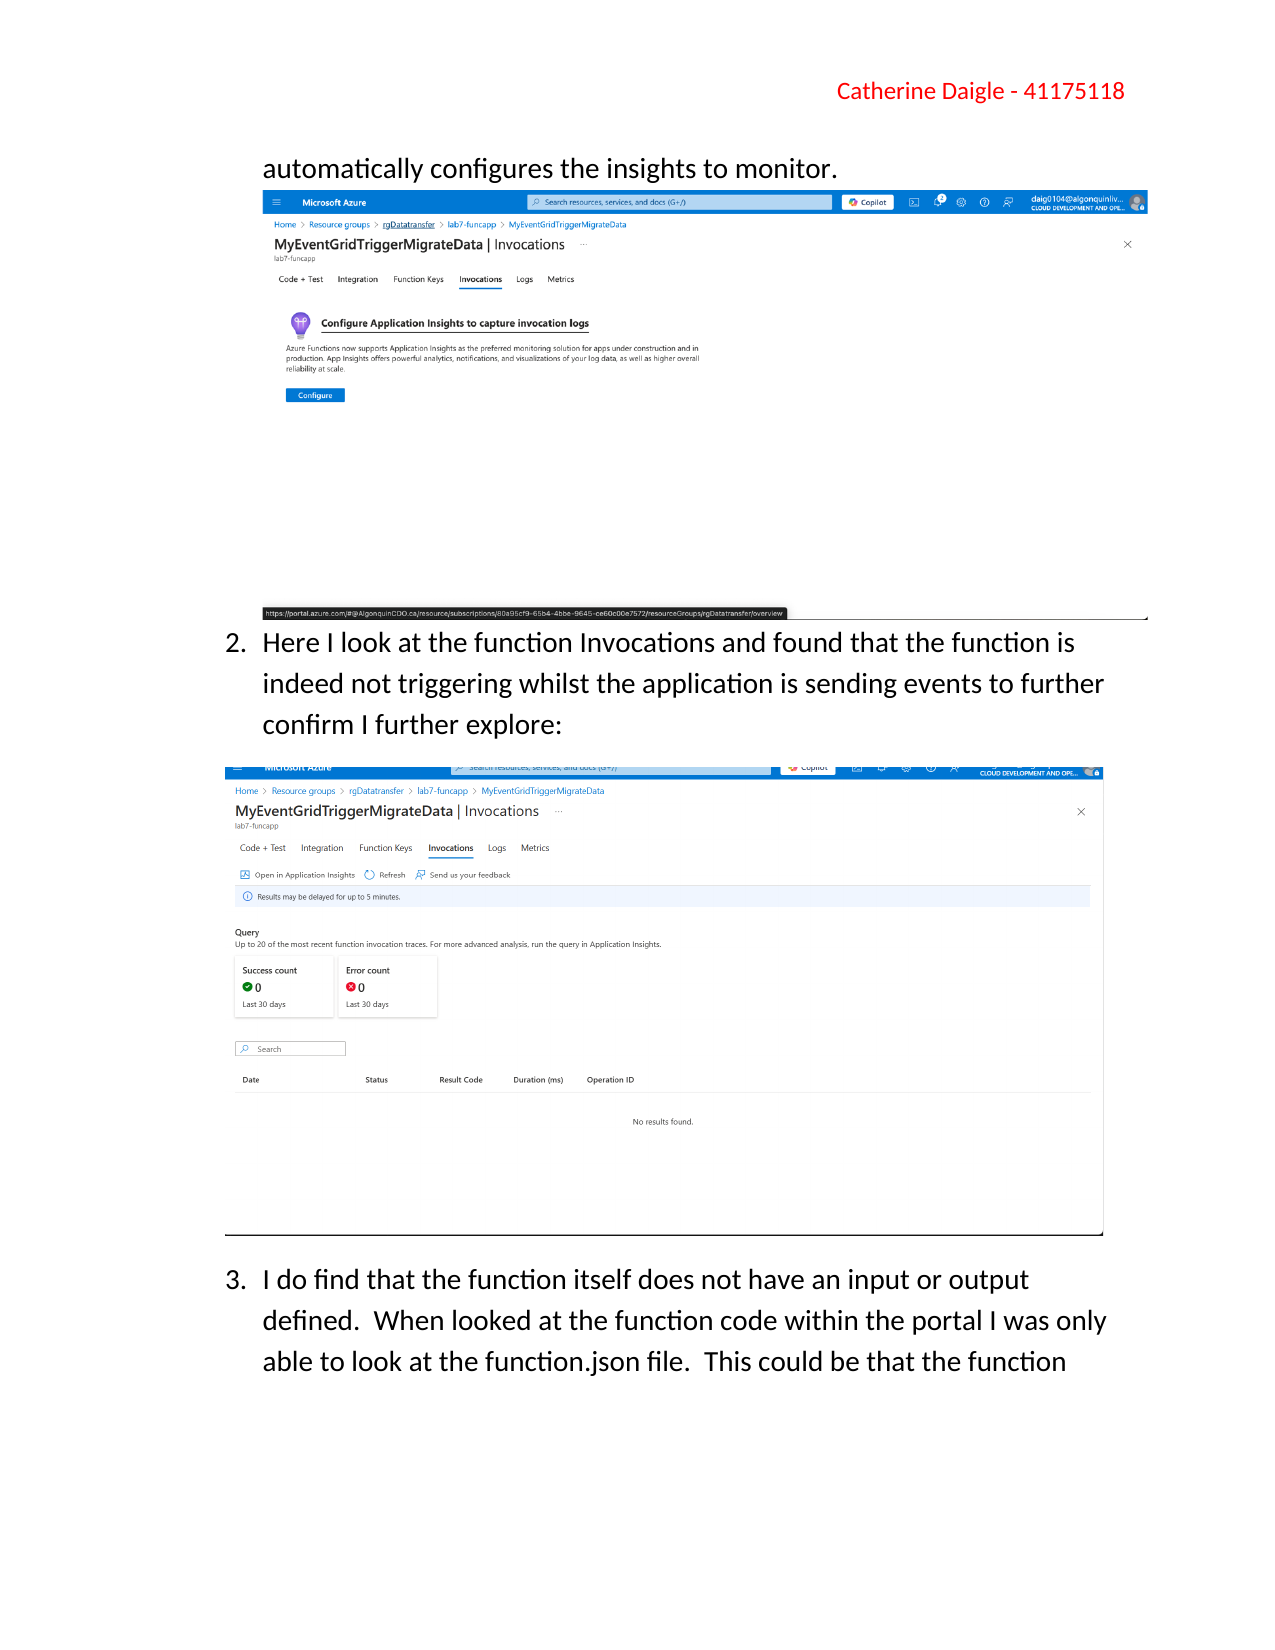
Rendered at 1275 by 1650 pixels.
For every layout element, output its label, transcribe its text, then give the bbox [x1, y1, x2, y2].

picture [262, 190, 1148, 620]
picture [225, 767, 1104, 1236]
list Here I look at the function Invocations and found that the function is indeed not triggering whilst the application is sending events to further confirm I further explore: [225, 624, 1125, 742]
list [225, 1261, 1125, 1378]
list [225, 150, 1125, 619]
